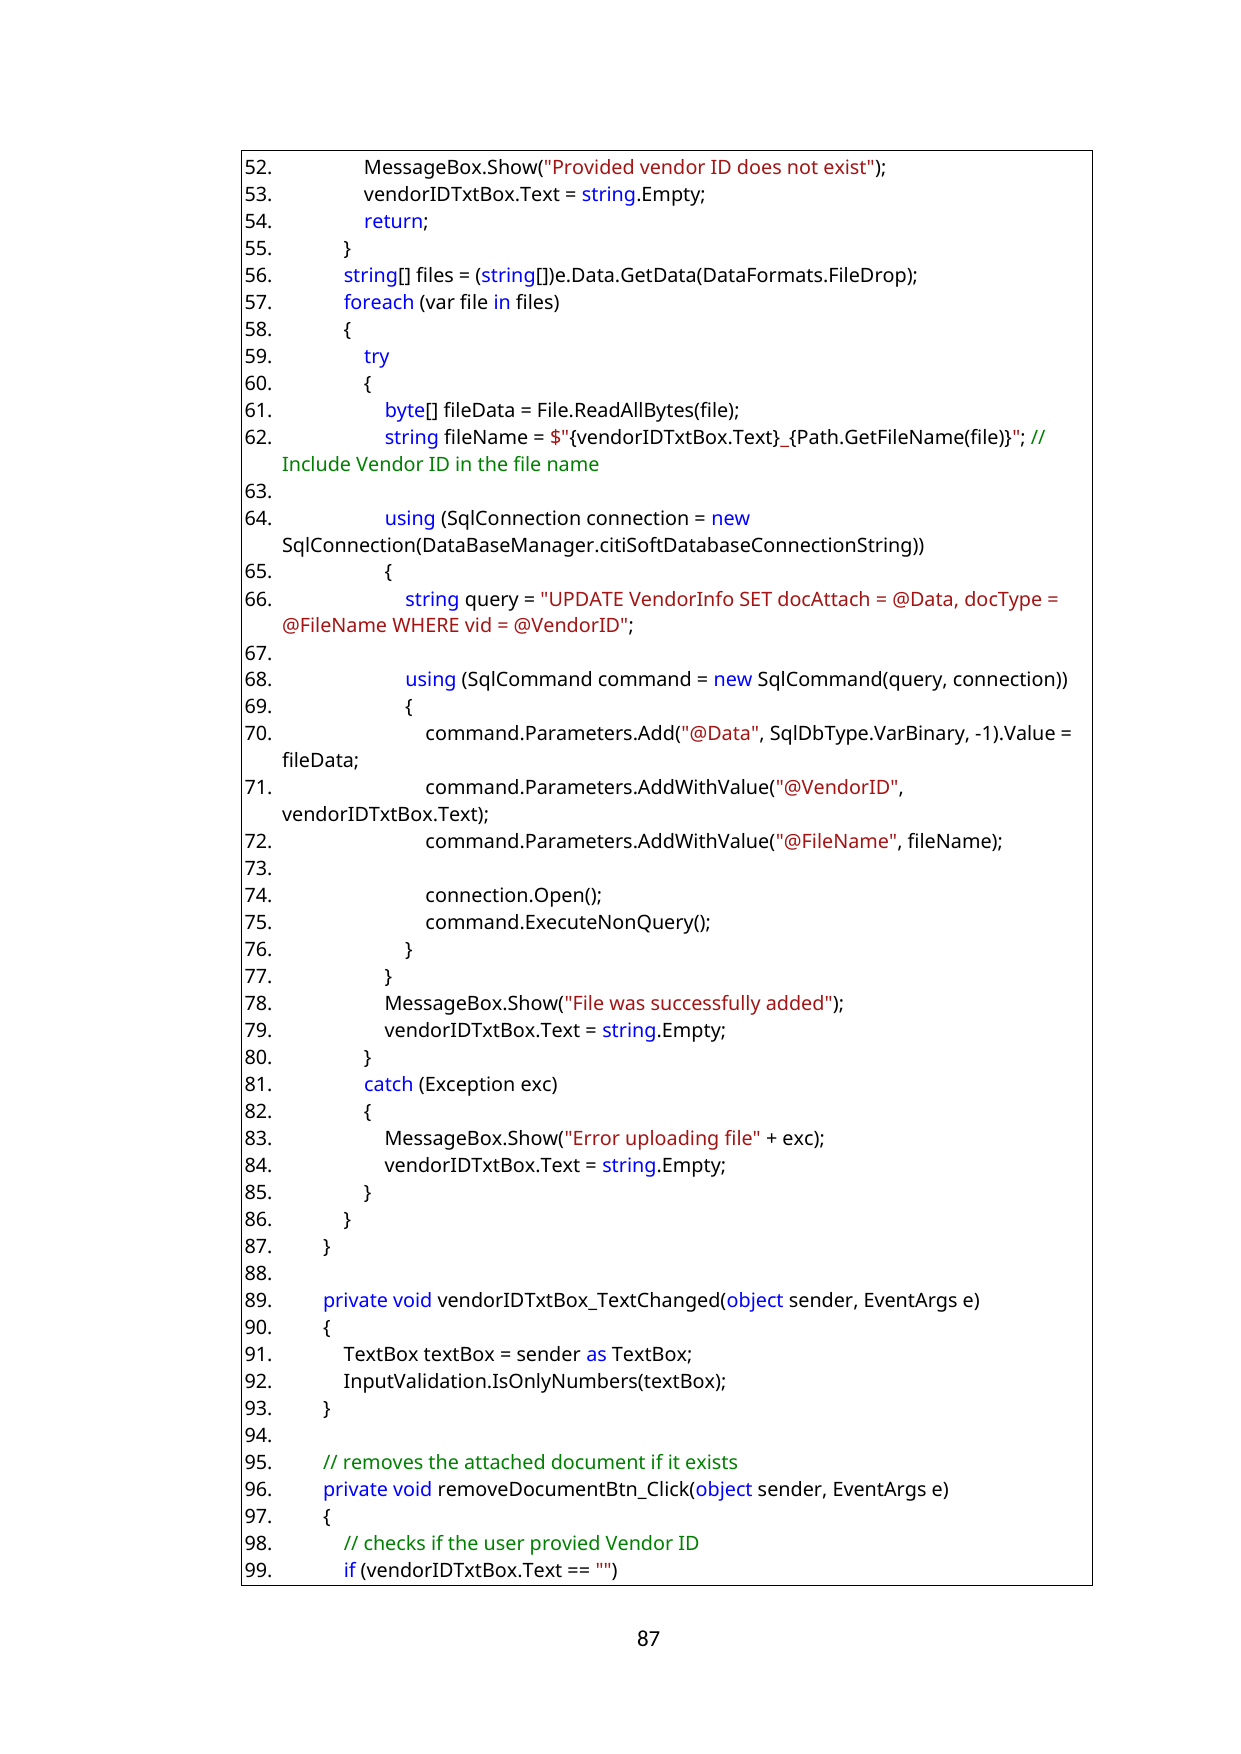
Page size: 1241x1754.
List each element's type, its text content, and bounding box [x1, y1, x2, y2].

list vendorIDTxtBox.Text = string.Empty; [242, 1013, 1092, 1040]
list using (SqlConnection connection = new SqlConnection(DataBaseManager.citiSoftDatabaseConnectionString)) [242, 501, 1092, 555]
list return; [242, 204, 1092, 231]
list } [242, 231, 1092, 258]
list } [242, 1202, 1092, 1229]
list using (SqlCommand command = new SqlCommand(query, connection)) [242, 663, 1092, 689]
list } [242, 932, 1092, 959]
list // checks if the user provied Vendor ID [242, 1526, 1092, 1553]
list catch (Exception exc) [242, 1067, 1092, 1094]
list TextBox textBox = sender as TextBox; [242, 1337, 1092, 1364]
list string[] files = (string[])e.Data.GetData(DataFormats.FileDrop); [242, 258, 1092, 285]
list string fileName = $"{vendorIDTxtBox.Text}_{Path.GetFileName(file)}"; // Include Vendor ID in the file name [242, 420, 1092, 477]
list if (vendorIDTxtBox.Text == "") [242, 1553, 1092, 1585]
list { [242, 555, 1092, 582]
list vendorIDTxtBox.Text = string.Empty; [242, 177, 1092, 204]
list { [242, 1094, 1092, 1121]
list command.Parameters.AddWithValue("@VendorID", vendorIDTxtBox.Text); [242, 771, 1092, 824]
list private void removeDocumentBtn_Click(object sender, EventArgs e) [242, 1472, 1092, 1499]
list InputValidation.IsOnlyNumbers(textBox); [242, 1364, 1092, 1391]
list vendorIDTxtBox.Text = string.Empty; [242, 1148, 1092, 1175]
list byte[] fileData = File.ReadAllBytes(file); [242, 393, 1092, 420]
list command.Parameters.Add("@Data", SqlDbType.VarBinary, -1).Value = fileData; [242, 717, 1092, 771]
list MessageBox.Show("Error uploading file" + exc); [242, 1121, 1092, 1148]
list { [242, 312, 1092, 339]
list foreach (var file in files) [242, 285, 1092, 312]
list } [242, 1391, 1092, 1421]
list { [242, 689, 1092, 717]
list { [242, 366, 1092, 393]
list } [242, 1040, 1092, 1067]
list string query = "UPDATE VendorInfo SET docAttach = @Data, docType = @FileName WHERE vid = @VendorID"; [242, 582, 1092, 639]
list command.ExecuteNonQuery(); [242, 905, 1092, 932]
list command.Parameters.AddWithValue("@FileName", fileName); [242, 824, 1092, 854]
list MessageBox.Show("File was successfully added"); [242, 986, 1092, 1013]
list } [242, 1175, 1092, 1202]
list { [242, 1310, 1092, 1337]
list } [242, 1229, 1092, 1259]
list private void vendorIDTxtBox_TextChanged(object sender, EventArgs e) [242, 1283, 1092, 1310]
list try [242, 339, 1092, 366]
list { [242, 1499, 1092, 1526]
list MessageBox.Show("Provided vendor ID does not exist"); [242, 151, 1092, 177]
list connection.Open(); [242, 878, 1092, 905]
list // removes the attached document if it exists [242, 1445, 1092, 1472]
list } [242, 959, 1092, 986]
